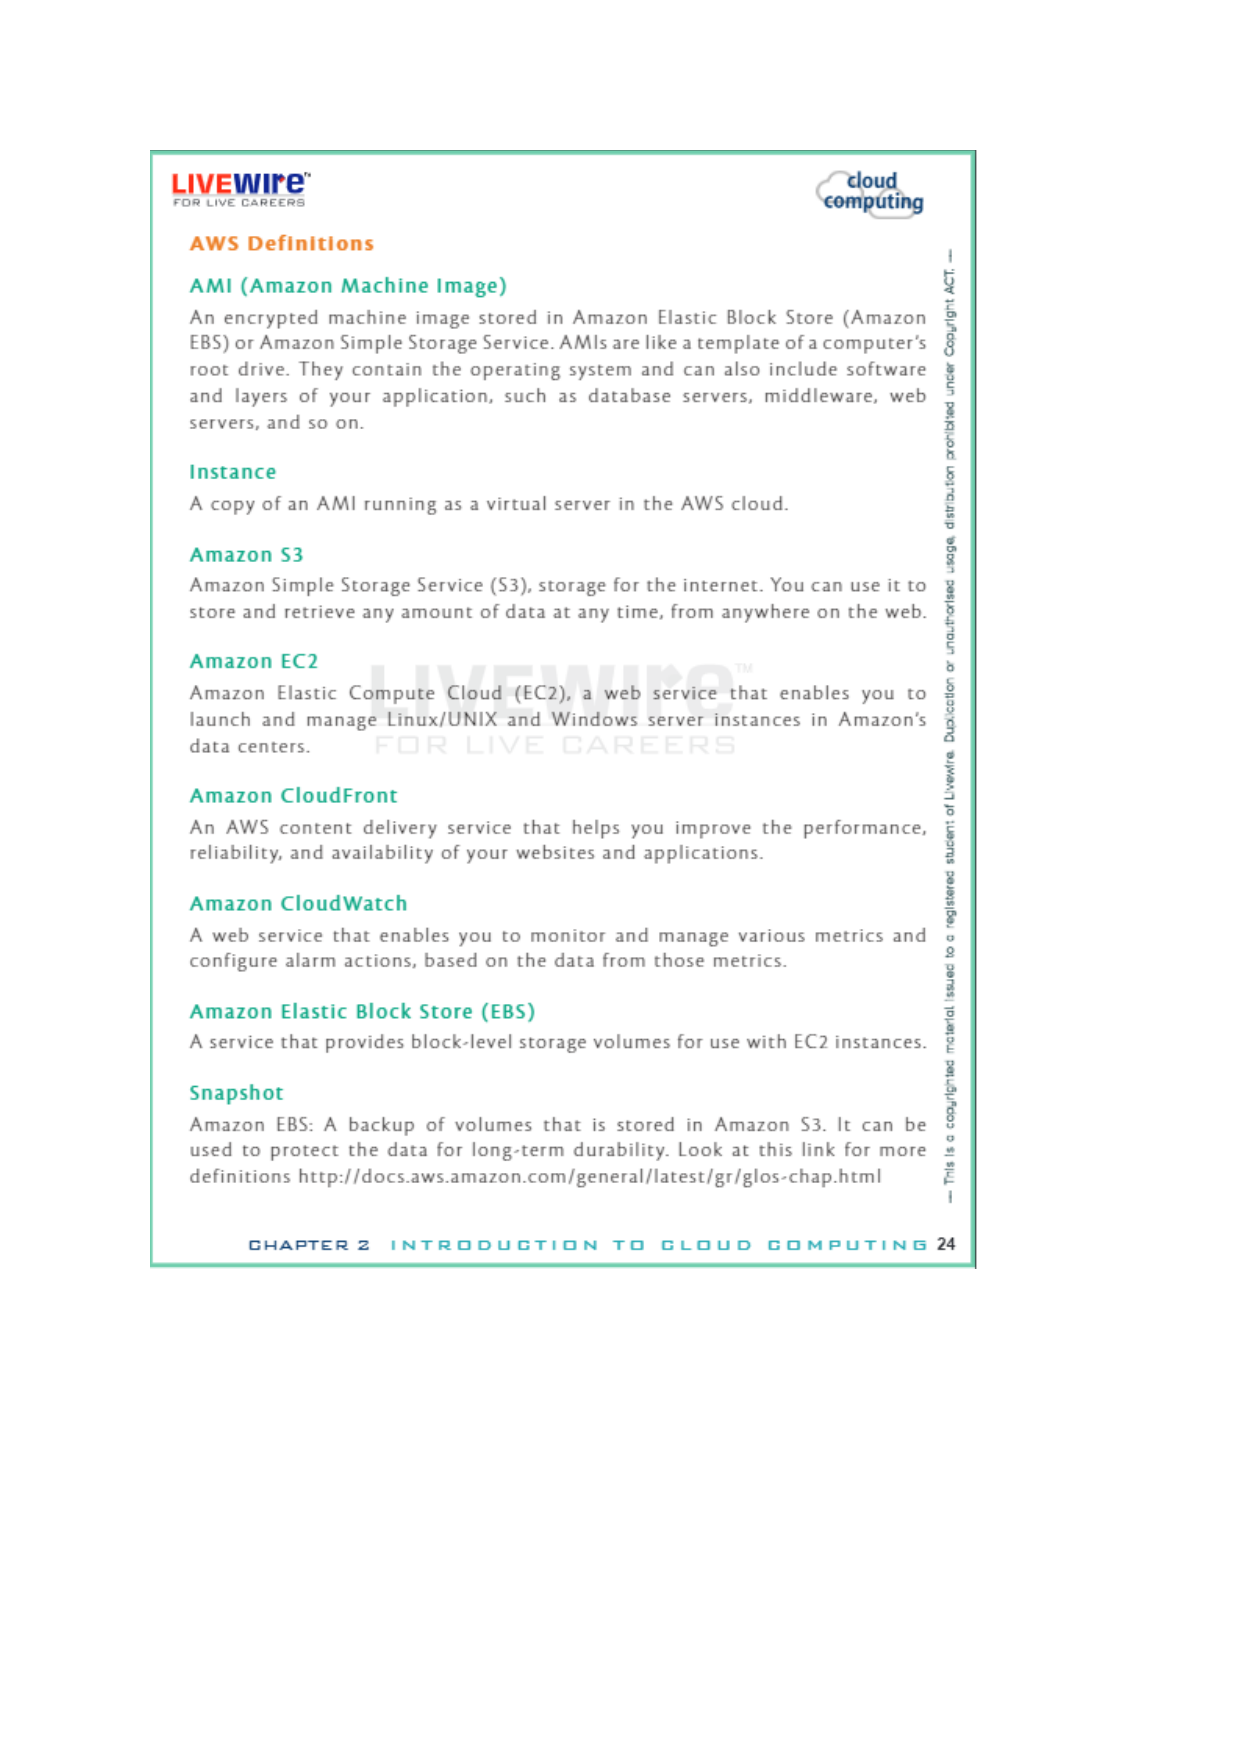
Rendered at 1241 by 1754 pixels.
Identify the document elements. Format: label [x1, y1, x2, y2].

picture [150, 150, 977, 1269]
